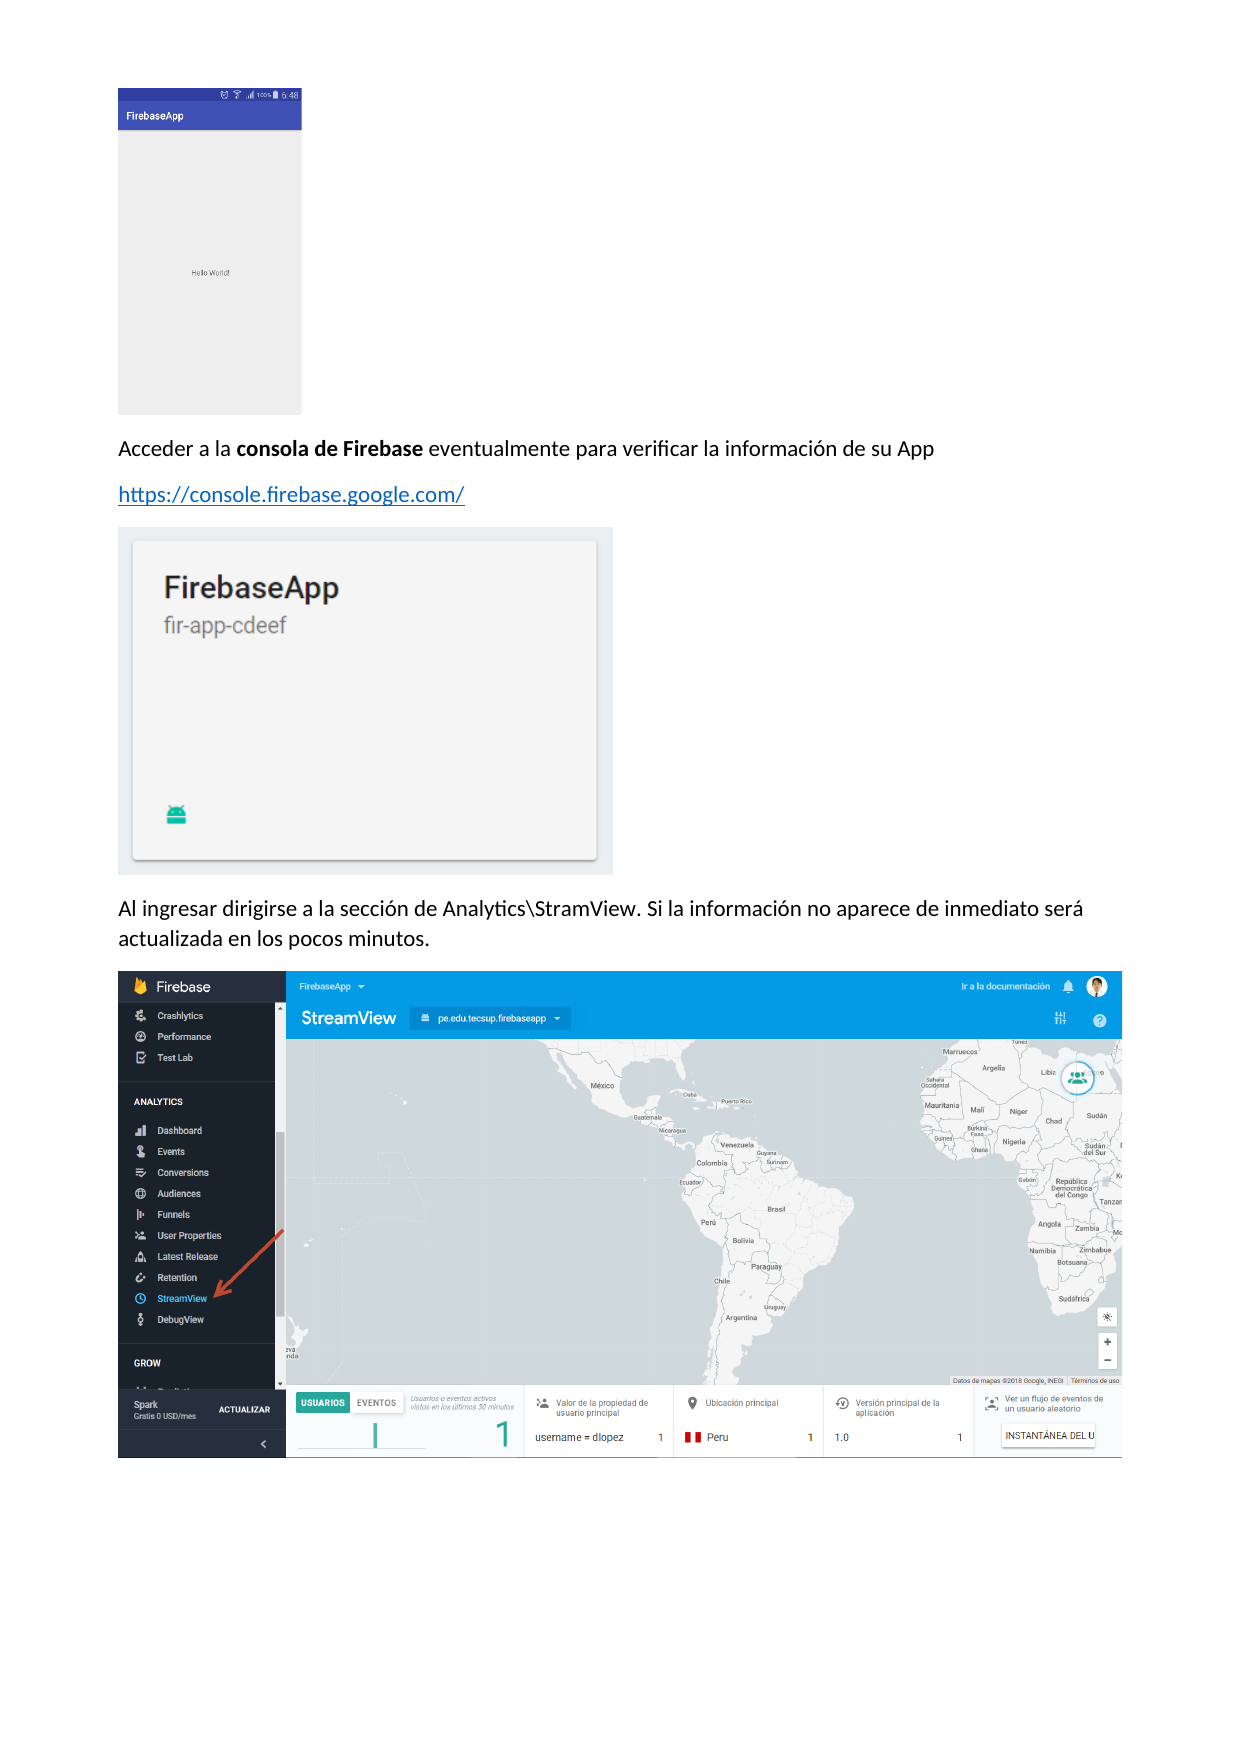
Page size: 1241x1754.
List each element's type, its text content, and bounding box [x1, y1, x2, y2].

picture [1094, 1015, 1106, 1027]
text https://console.firebase.google.com/ [118, 481, 1122, 509]
picture [319, 985, 336, 989]
picture [118, 88, 302, 415]
picture [1087, 977, 1107, 996]
picture [411, 1008, 570, 1029]
text Acceder a la consola de Firebase eventualmente para verificar la información de su App [118, 434, 1122, 462]
picture [1001, 985, 1011, 989]
text Al ingresar dirigirse a la sección de Analytics\StramView. Si la información no aparece de inmediato será actualizada en los pocos minutos. [118, 894, 1122, 952]
picture [118, 527, 614, 875]
picture [1065, 981, 1072, 990]
picture [118, 971, 1123, 1458]
